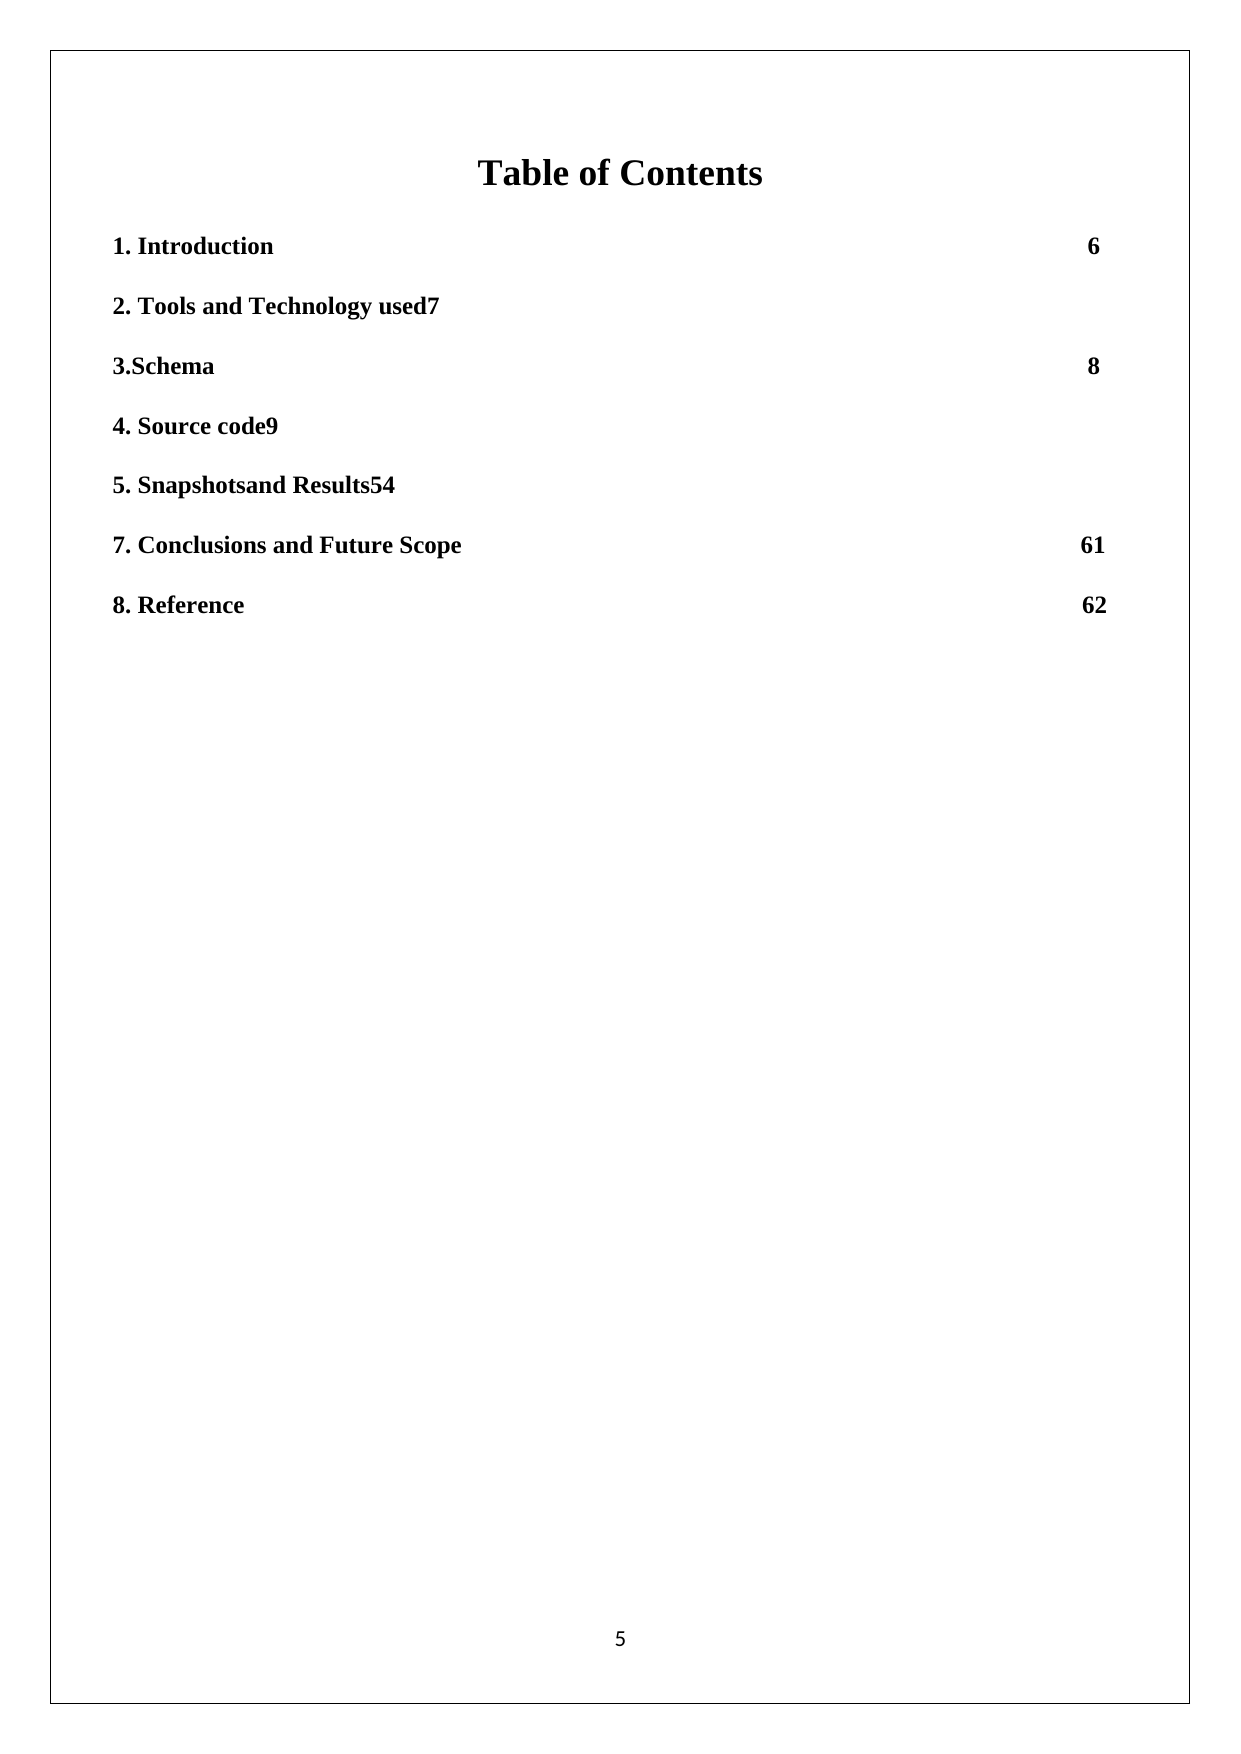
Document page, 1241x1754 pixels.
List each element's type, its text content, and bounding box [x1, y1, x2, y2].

text 7. Conclusions and Future Scope 61 [112, 530, 1128, 559]
text 4. Source code9 [112, 411, 1128, 439]
text 5. Snapshotsand Results54 [112, 471, 1128, 499]
text 8. Reference 62 [112, 590, 1128, 619]
text 1. Introduction 6 [112, 231, 1128, 260]
text Table of Contents [112, 150, 1128, 193]
text 2. Tools and Technology used7 [112, 291, 1128, 320]
text 3.Schema 8 [112, 351, 1128, 380]
